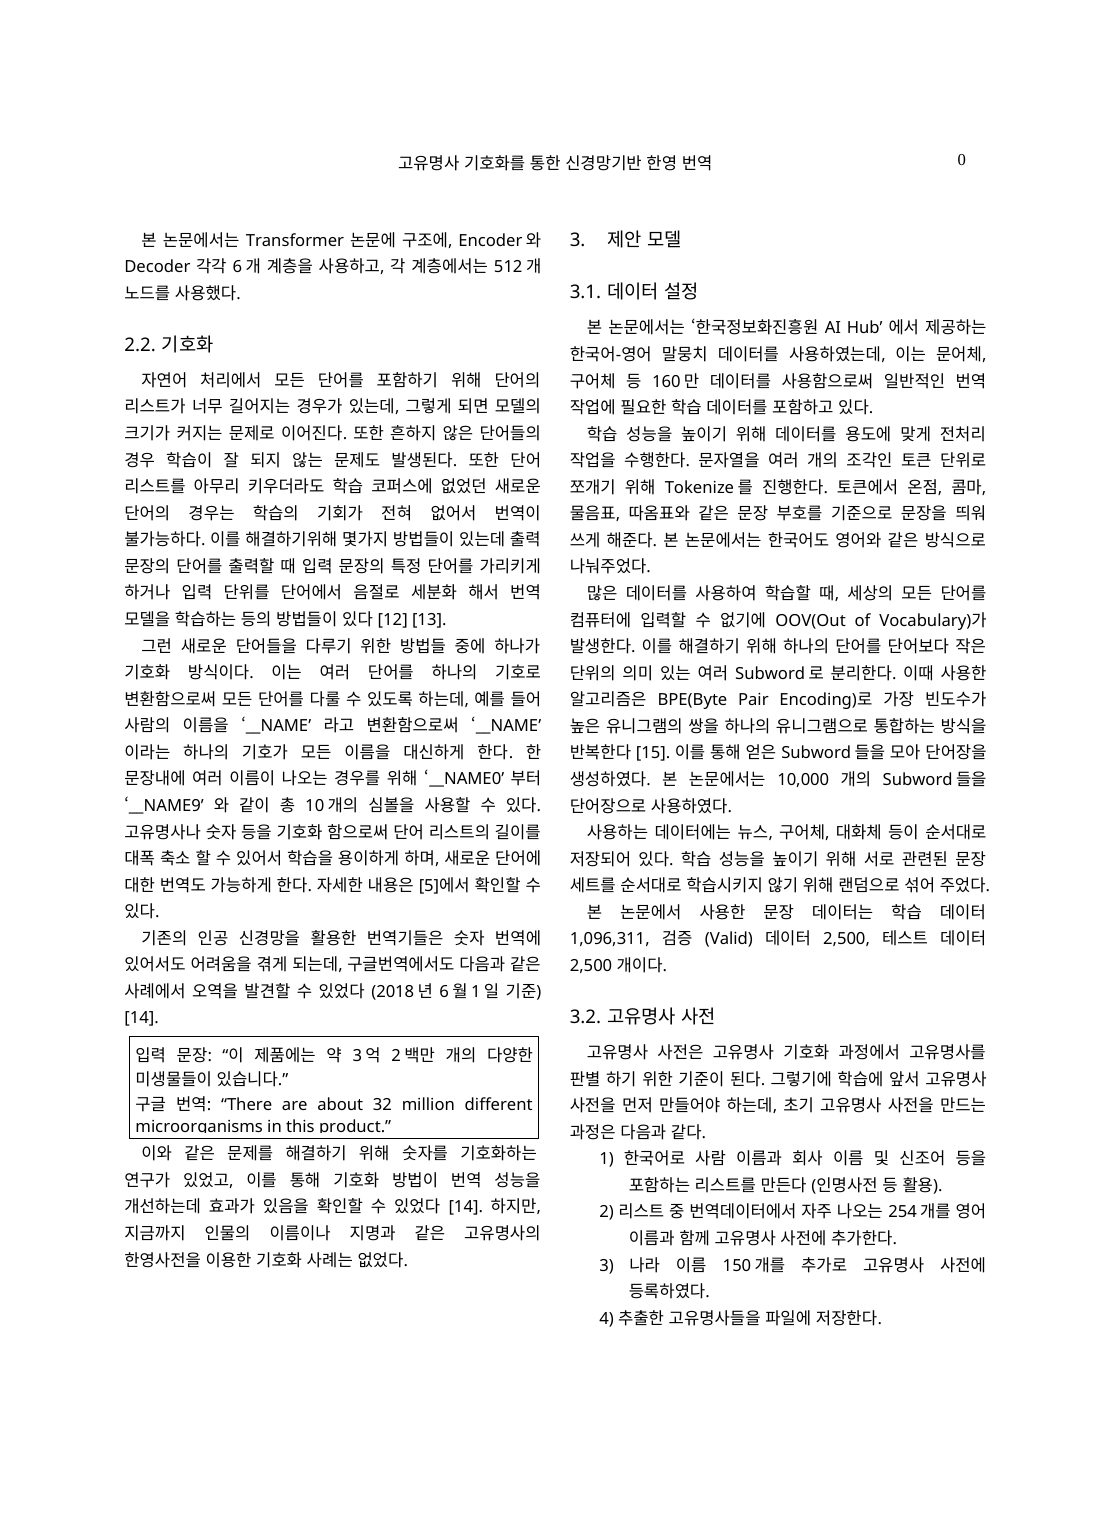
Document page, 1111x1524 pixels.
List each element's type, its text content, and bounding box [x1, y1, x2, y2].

text 2) 리스트 중 번역데이터에서 자주 나오는 254개를 영어 이름과 함께 고유명사 사전에 추가한다. [599, 1196, 986, 1249]
text 기존의 인공 신경망을 활용한 번역기들은 숫자 번역에 있어서도 어려움을 겪게 되는데, 구글번역에서도 다음과 같은 사례에서 오역을 발견할 수 있었다 (2018년 6월1일 기준) [14]. [124, 922, 541, 1029]
text 4) 추출한 고유명사들을 파일에 저장한다. [599, 1302, 986, 1329]
text 많은 데이터를 사용하여 학습할 때, 세상의 모든 단어를 컴퓨터에 입력할 수 없기에 OOV(Out of Vocabulary)가 발생한다. 이를 해결하기 위해 하나의 단어를 단어보다 작은 단위의 의미 있는 여러 Subword로 분리한다. 이때 사용한 알고리즘은 BPE(Byte Pair Encoding)로 가장 빈도수가 높은 유니그램의 쌍을 하나의 유니그램으로 통합하는 방식을 반복한다 [15]. 이를 통해 얻은 Subword들을 모아 단어장을 생성하였다. 본 논문에서는 10,000 개의 Subword들을 단어장으로 사용하였다. [569, 578, 986, 817]
list 데이터 설정 [569, 277, 986, 304]
text 본 논문에서는 Transformer 논문에 구조에, Encoder와 Decoder 각각 6개 계층을 사용하고, 각 계층에서는 512개 노드를 사용했다. [124, 224, 541, 304]
text 1) 한국어로 사람 이름과 회사 이름 및 신조어 등을 포함하는 리스트를 만든다 (인명사전 등 활용). [599, 1143, 986, 1196]
text 고유명사 사전은 고유명사 기호화 과정에서 고유명사를 판별 하기 위한 기준이 된다. 그렇기에 학습에 앞서 고유명사 사전을 먼저 만들어야 하는데, 초기 고유명사 사전을 만드는 과정은 다음과 같다. [569, 1037, 986, 1143]
text 본 논문에서 사용한 문장 데이터는 학습 데이터 1,096,311, 검증 (Valid) 데이터 2,500, 테스트 데이터 2,500 개이다. [569, 897, 986, 976]
list 기호화 [124, 329, 541, 356]
list 고유명사 사전 [569, 1001, 986, 1028]
list 제안 모델 [569, 224, 986, 252]
text 사용하는 데이터에는 뉴스, 구어체, 대화체 등이 순서대로 저장되어 있다. 학습 성능을 높이기 위해 서로 관련된 문장 세트를 순서대로 학습시키지 않기 위해 랜덤으로 섞어 주었다. [569, 817, 986, 897]
text 이와 같은 문제를 해결하기 위해 숫자를 기호화하는 연구가 있었고, 이를 통해 기호화 방법이 번역 성능을 개선하는데 효과가 있음을 확인할 수 있었다 [14]. 하지만, 지금까지 인물의 이름이나 지명과 같은 고유명사의 한영사전을 이용한 기호화 사례는 없었다. [124, 1029, 541, 1271]
text 학습 성능을 높이기 위해 데이터를 용도에 맞게 전처리 작업을 수행한다. 문자열을 여러 개의 조각인 토큰 단위로 쪼개기 위해 Tokenize를 진행한다. 토큰에서 온점, 콤마, 물음표, 따옴표와 같은 문장 부호를 기준으로 문장을 띄워 쓰게 해준다. 본 논문에서는 한국어도 영어와 같은 방식으로 나눠주었다. [569, 418, 986, 578]
text 그런 새로운 단어들을 다루기 위한 방법들 중에 하나가 기호화 방식이다. 이는 여러 단어를 하나의 기호로 변환함으로써 모든 단어를 다룰 수 있도록 하는데, 예를 들어 사람의 이름을 ‘__NAME’ 라고 변환함으로써 ‘__NAME’ 이라는 하나의 기호가 모든 이름을 대신하게 한다. 한 문장내에 여러 이름이 나오는 경우를 위해 ‘__NAME0’ 부터 ‘__NAME9’ 와 같이 총 10개의 심볼을 사용할 수 있다. 고유명사나 숫자 등을 기호화 함으로써 단어 리스트의 길이를 대폭 축소 할 수 있어서 학습을 용이하게 하며, 새로운 단어에 대한 번역도 가능하게 한다. 자세한 내용은 [5]에서 확인할 수 있다. [124, 630, 541, 922]
text 3) 나라 이름 150개를 추가로 고유명사 사전에 등록하였다. [599, 1249, 986, 1302]
text 본 논문에서는 ‘한국정보화진흥원 AI Hub’ 에서 제공하는 한국어-영어 말뭉치 데이터를 사용하였는데, 이는 문어체, 구어체 등 160만 데이터를 사용함으로써 일반적인 번역 작업에 필요한 학습 데이터를 포함하고 있다. [569, 312, 986, 418]
text 자연어 처리에서 모든 단어를 포함하기 위해 단어의 리스트가 너무 길어지는 경우가 있는데, 그렇게 되면 모델의 크기가 커지는 문제로 이어진다. 또한 흔하지 않은 단어들의 경우 학습이 잘 되지 않는 문제도 발생된다. 또한 단어 리스트를 아무리 키우더라도 학습 코퍼스에 없었던 새로운 단어의 경우는 학습의 기회가 전혀 없어서 번역이 불가능하다. 이를 해결하기위해 몇가지 방법들이 있는데 출력 문장의 단어를 출력할 때 입력 문장의 특정 단어를 가리키게 하거나 입력 단위를 단어에서 음절로 세분화 해서 번역 모델을 학습하는 등의 방법들이 있다 [12] [13]. [124, 365, 541, 630]
